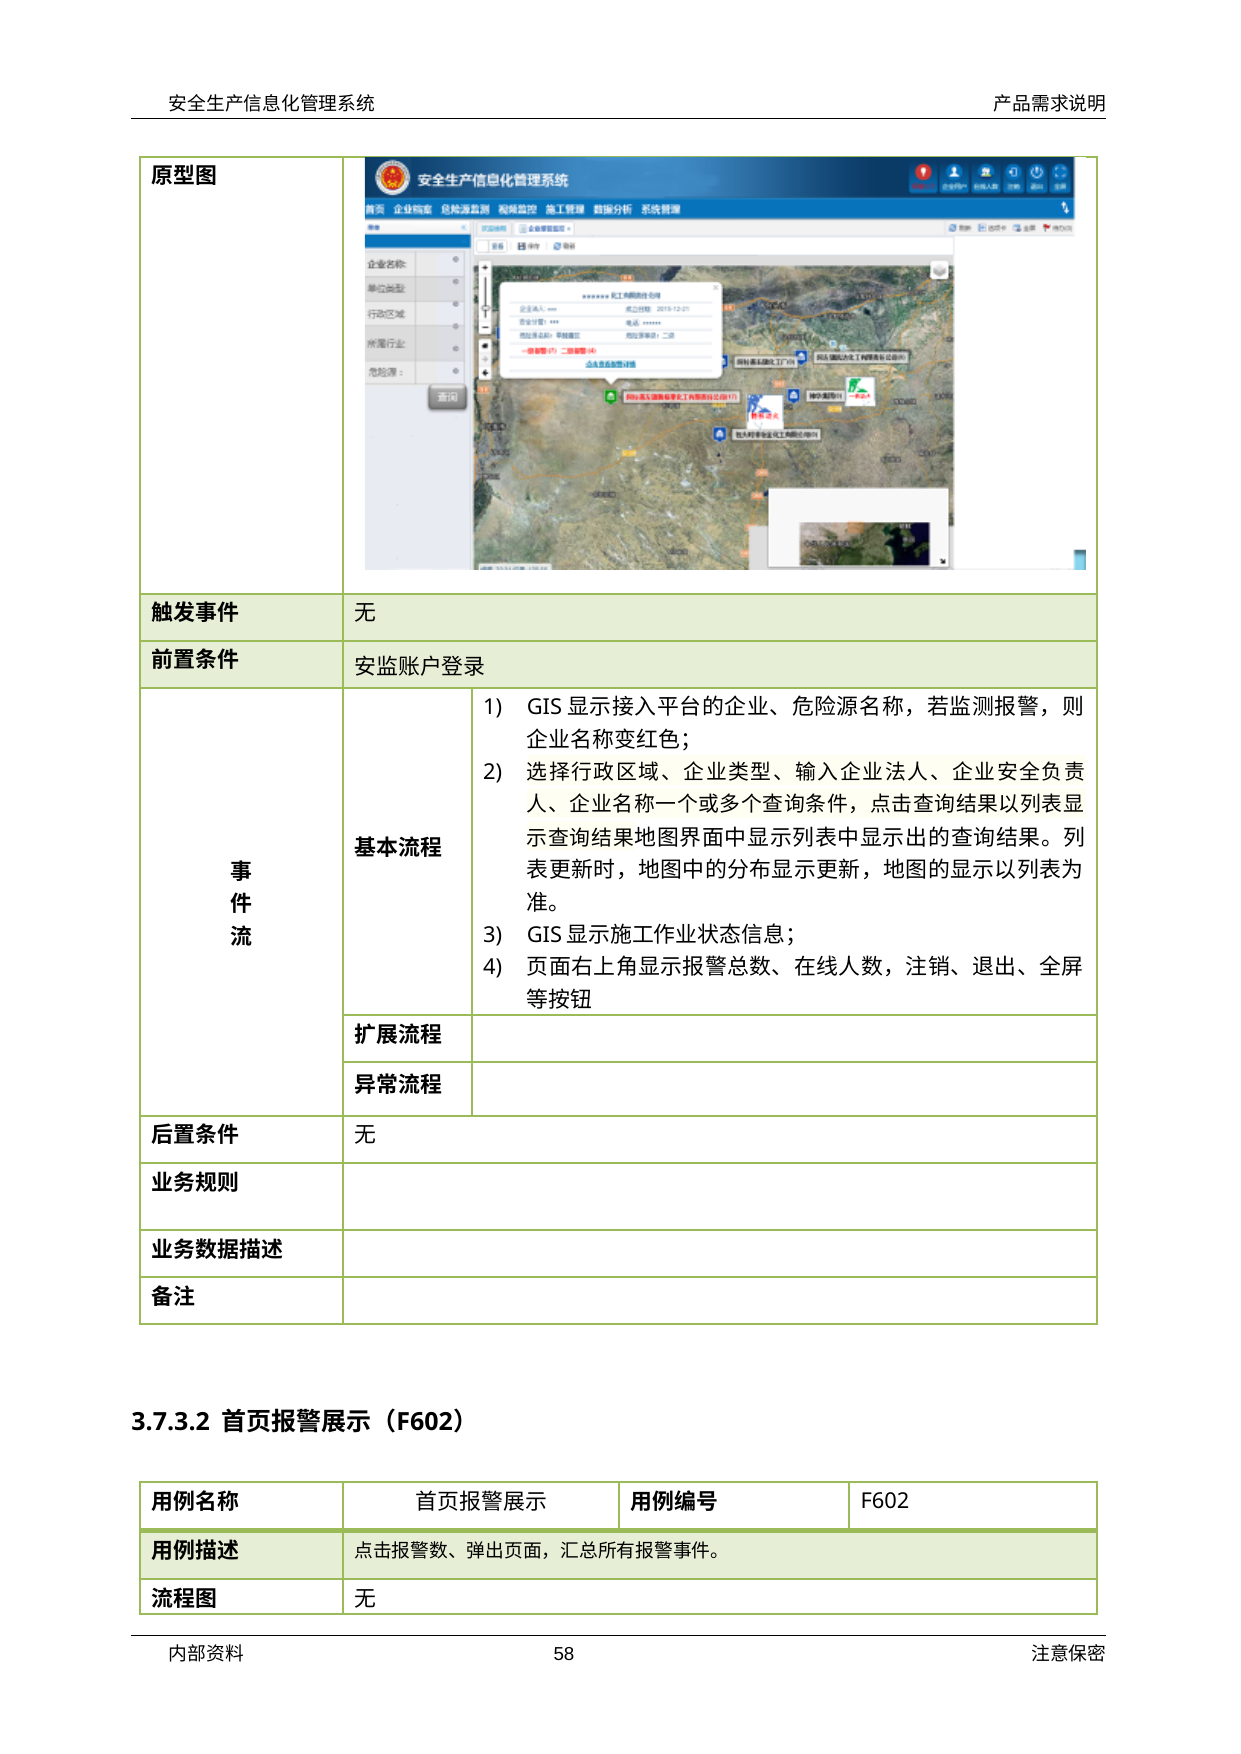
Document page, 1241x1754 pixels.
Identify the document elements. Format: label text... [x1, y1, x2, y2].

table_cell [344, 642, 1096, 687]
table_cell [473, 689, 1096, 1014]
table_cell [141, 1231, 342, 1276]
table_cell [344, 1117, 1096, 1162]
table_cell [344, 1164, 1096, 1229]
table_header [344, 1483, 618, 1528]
picture [364, 157, 1086, 570]
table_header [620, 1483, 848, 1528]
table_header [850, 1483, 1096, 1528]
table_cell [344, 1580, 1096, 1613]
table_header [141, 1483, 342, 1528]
subtitle 首页报警展示（F602） [131, 1387, 1106, 1452]
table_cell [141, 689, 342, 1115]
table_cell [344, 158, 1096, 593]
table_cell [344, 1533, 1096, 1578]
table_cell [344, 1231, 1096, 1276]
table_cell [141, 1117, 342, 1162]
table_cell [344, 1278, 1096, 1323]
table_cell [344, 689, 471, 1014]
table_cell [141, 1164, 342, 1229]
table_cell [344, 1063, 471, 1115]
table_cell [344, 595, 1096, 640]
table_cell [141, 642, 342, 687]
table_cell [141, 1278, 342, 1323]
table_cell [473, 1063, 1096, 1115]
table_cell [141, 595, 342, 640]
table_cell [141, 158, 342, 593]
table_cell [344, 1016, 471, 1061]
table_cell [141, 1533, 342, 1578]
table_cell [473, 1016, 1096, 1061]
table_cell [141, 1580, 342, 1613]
